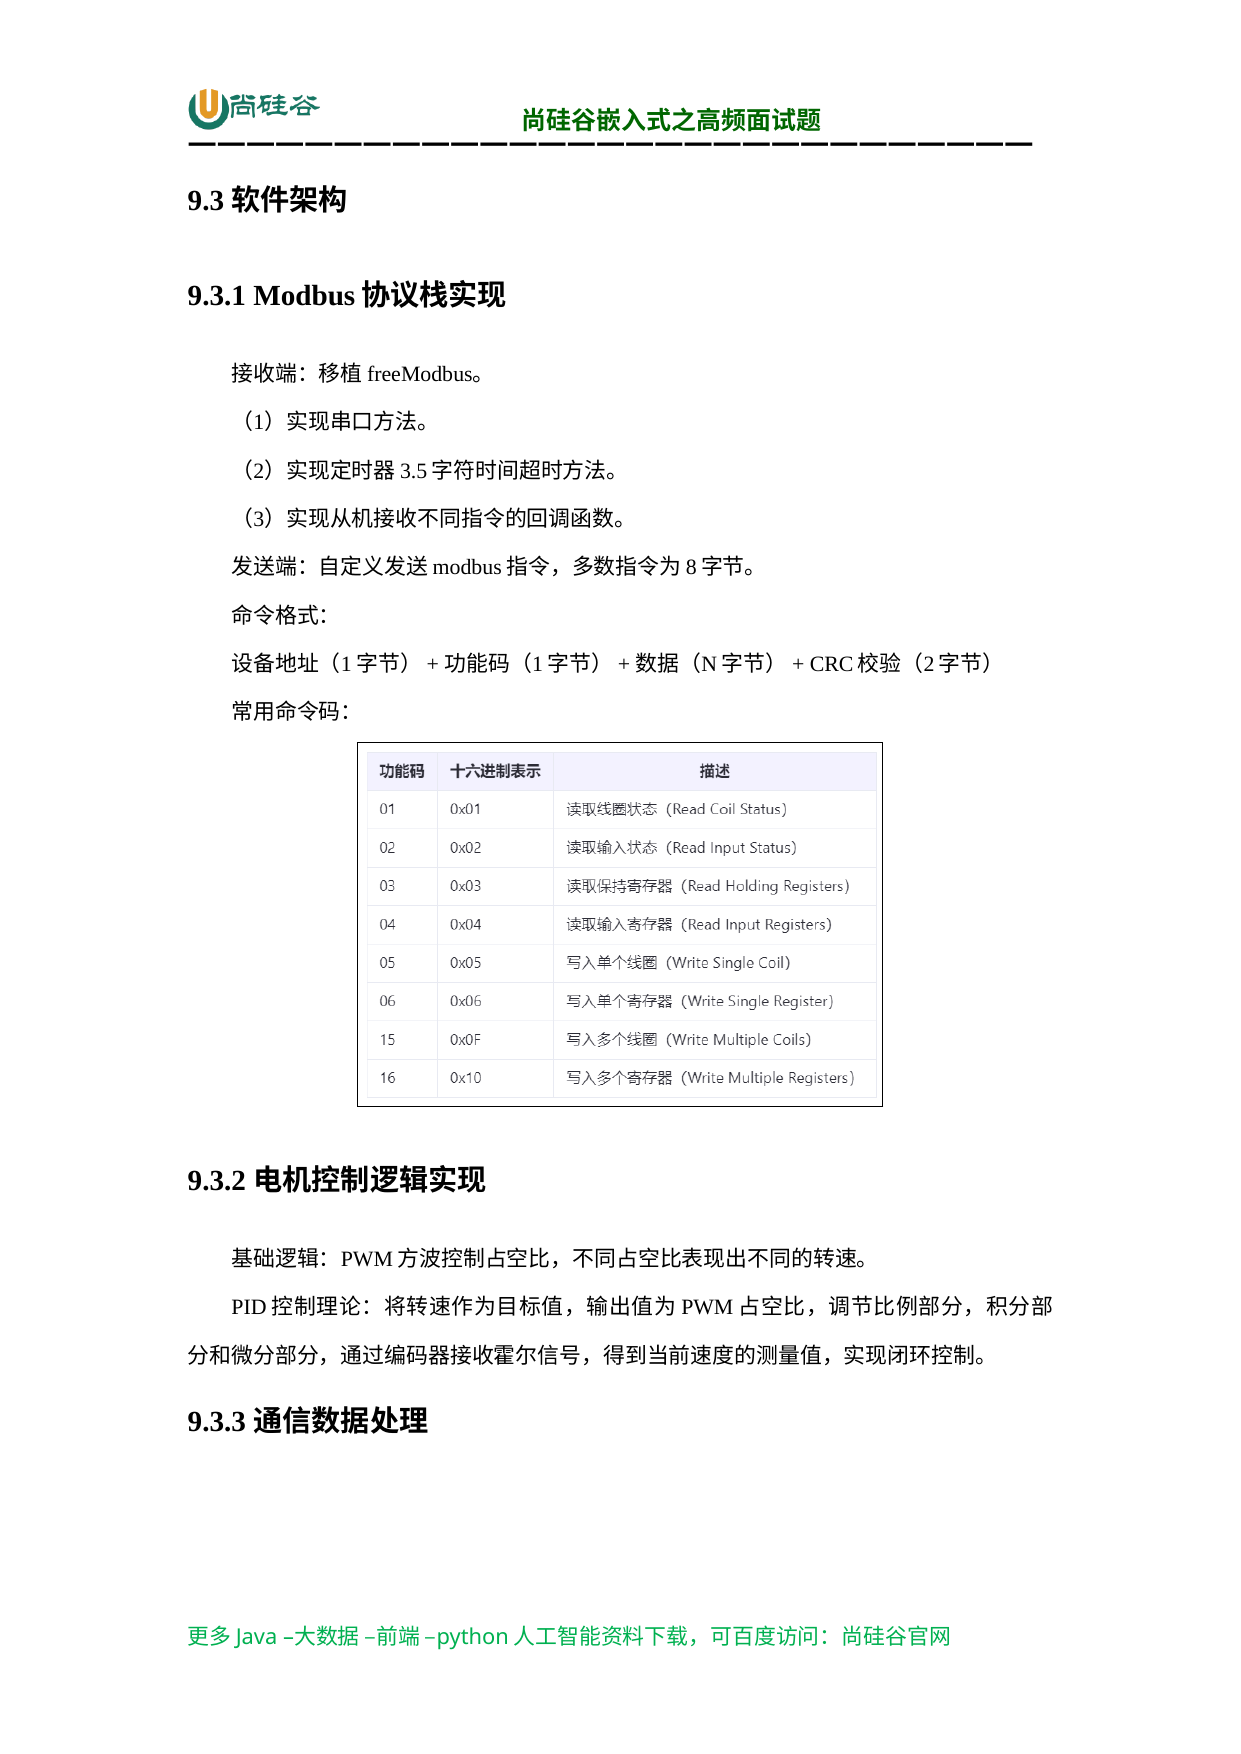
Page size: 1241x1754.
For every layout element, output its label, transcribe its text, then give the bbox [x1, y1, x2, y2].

text 软件架构 [187, 165, 1053, 230]
text 基础逻辑：PWM方波控制占空比，不同占空比表现出不同的转速。 [187, 1240, 1053, 1273]
text 实现串口方法。 [187, 404, 1053, 436]
picture [358, 743, 882, 1106]
text 接收端：移植freeModbus。 [187, 356, 1053, 388]
text 通信数据处理 [187, 1386, 1053, 1451]
text 设备地址（1字节） + 功能码（1字节） + 数据（N字节） + CRC校验（2字节） [187, 646, 1053, 678]
text 电机控制逻辑实现 [187, 1145, 1053, 1210]
text 实现定时器3.5字符时间超时方法。 [187, 452, 1053, 485]
text 发送端：自定义发送modbus指令，多数指令为8字节。 [187, 549, 1053, 581]
text PID控制理论：将转速作为目标值，输出值为PWM占空比，调节比例部分，积分部分和微分部分，通过编码器接收霍尔信号，得到当前速度的测量值，实现闭环控制。 [187, 1289, 1053, 1370]
picture [187, 88, 320, 130]
text 实现从机接收不同指令的回调函数。 [187, 501, 1053, 533]
text 常用命令码： [187, 694, 1053, 726]
text 命令格式： [187, 597, 1053, 630]
text Modbus协议栈实现 [187, 260, 1053, 325]
